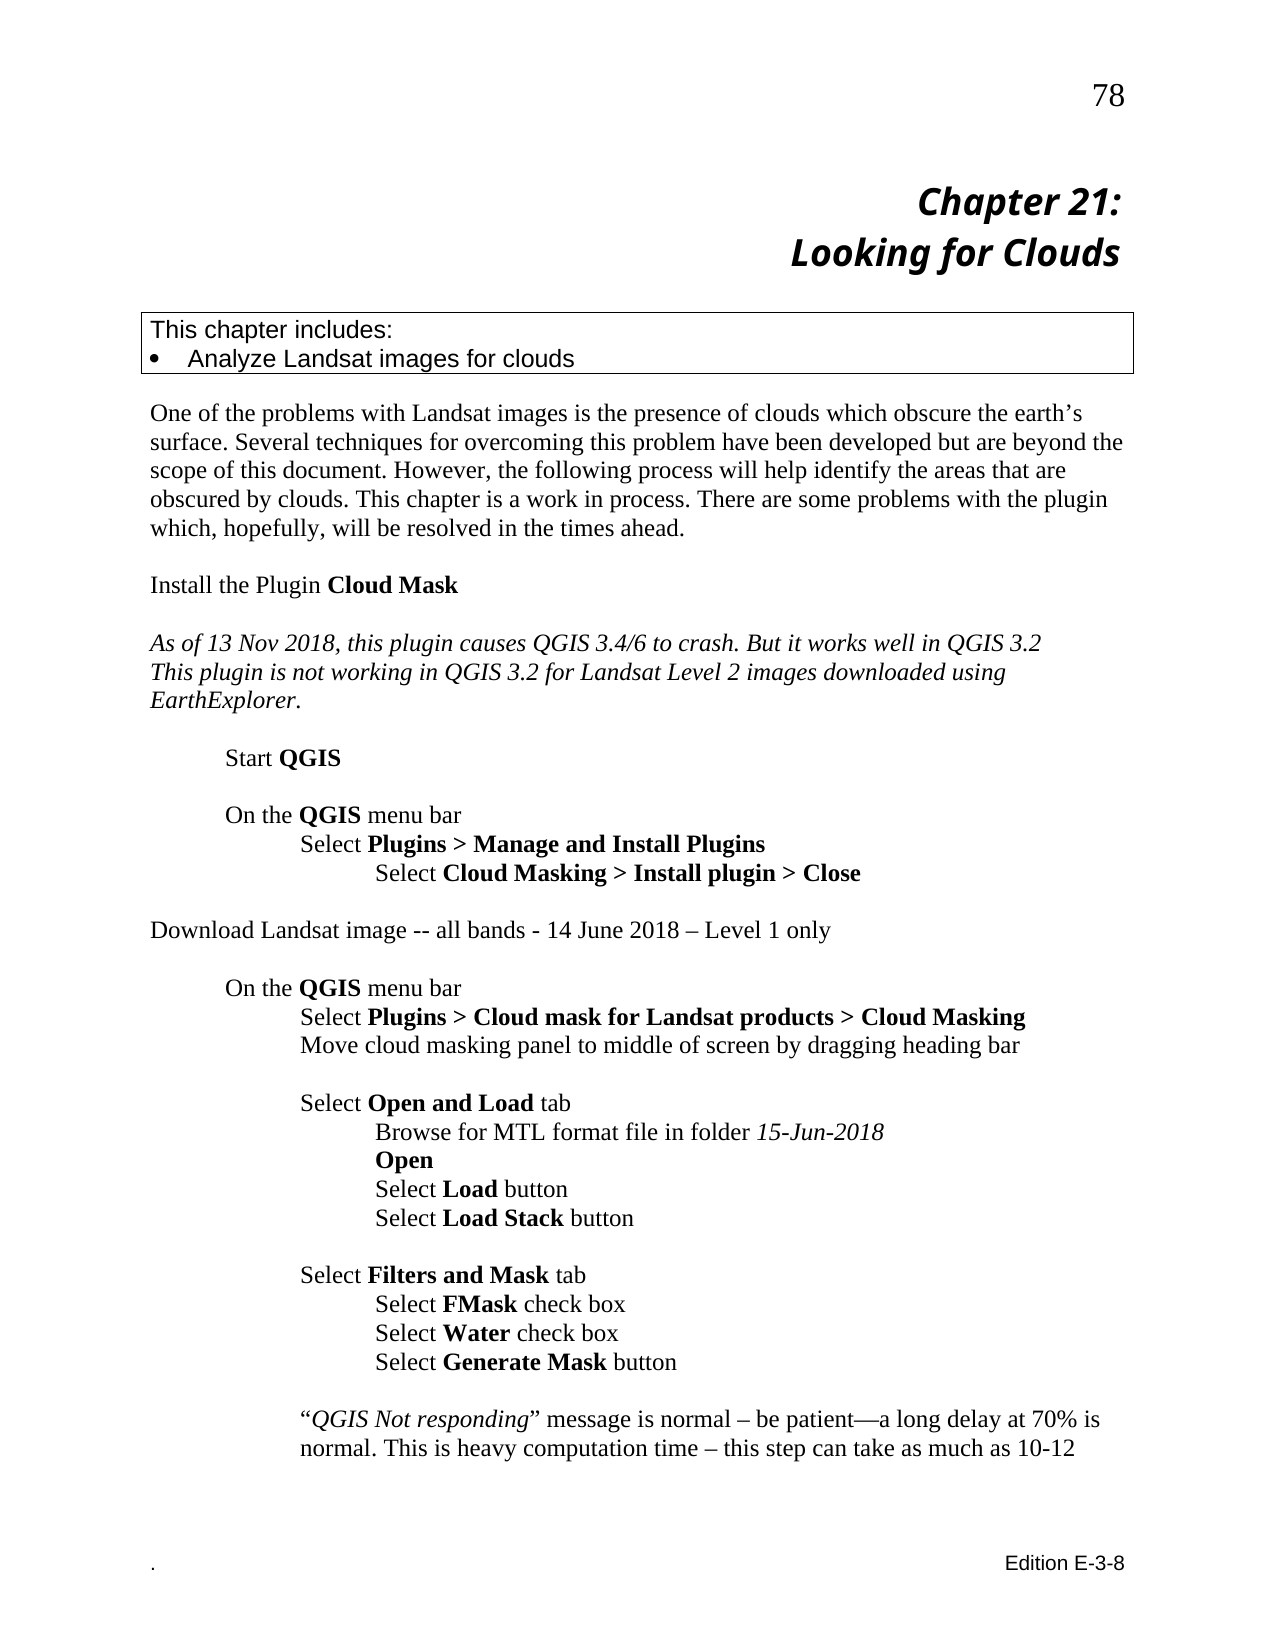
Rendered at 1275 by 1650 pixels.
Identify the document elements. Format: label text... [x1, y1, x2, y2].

text Open [375, 1145, 1125, 1174]
list Analyze Landsat images for clouds [142, 341, 1133, 373]
text Install the Plugin Cloud Mask [150, 570, 1125, 599]
text Select Load Stack button [375, 1203, 1125, 1232]
text This plugin is not working in QGIS 3.2 for Landsat Level 2 images downloaded using EarthExplorer. [150, 657, 1125, 714]
text Select Generate Mask button [375, 1347, 1125, 1375]
text Download Landsat image -- all bands - 14 June 2018 – Level 1 only [150, 915, 1125, 944]
text One of the problems with Landsat images is the presence of clouds which obscure the earth’s surface. Several techniques for overcoming this problem have been developed but are beyond the scope of this document. However, the following process will help identify the areas that are obscured by clouds. This chapter is a work in process. There are some problems with the plugin which, hopefully, will be resolved in the times ahead. [150, 398, 1125, 542]
text On the QGIS menu bar [225, 973, 1125, 1002]
text Select FMask check box [375, 1289, 1125, 1318]
text Select Cloud Masking > Install plugin > Close [375, 858, 1125, 887]
text Select Filters and Mask tab [300, 1260, 1125, 1289]
text Select Open and Load tab [300, 1088, 1125, 1117]
text Start QGIS [225, 743, 1125, 772]
text As of 13 Nov 2018, this plugin causes QGIS 3.4/6 to crash. But it works well in QGIS 3.2 [150, 628, 1125, 657]
text Select Load button [375, 1174, 1125, 1203]
text This chapter includes: [142, 313, 1133, 341]
text Move cloud masking panel to middle of screen by dragging heading bar [300, 1030, 1125, 1059]
subtitle Chapter 21: Looking for Clouds [405, 175, 1125, 277]
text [300, 1404, 1125, 1462]
text Browse for MTL format file in folder 15-Jun-2018 [375, 1117, 1125, 1145]
text Select Plugins > Cloud mask for Landsat products > Cloud Masking [300, 1002, 1125, 1030]
text Select Water check box [375, 1318, 1125, 1347]
text Select Plugins > Manage and Install Plugins [300, 829, 1125, 858]
text On the QGIS menu bar [225, 800, 1125, 829]
